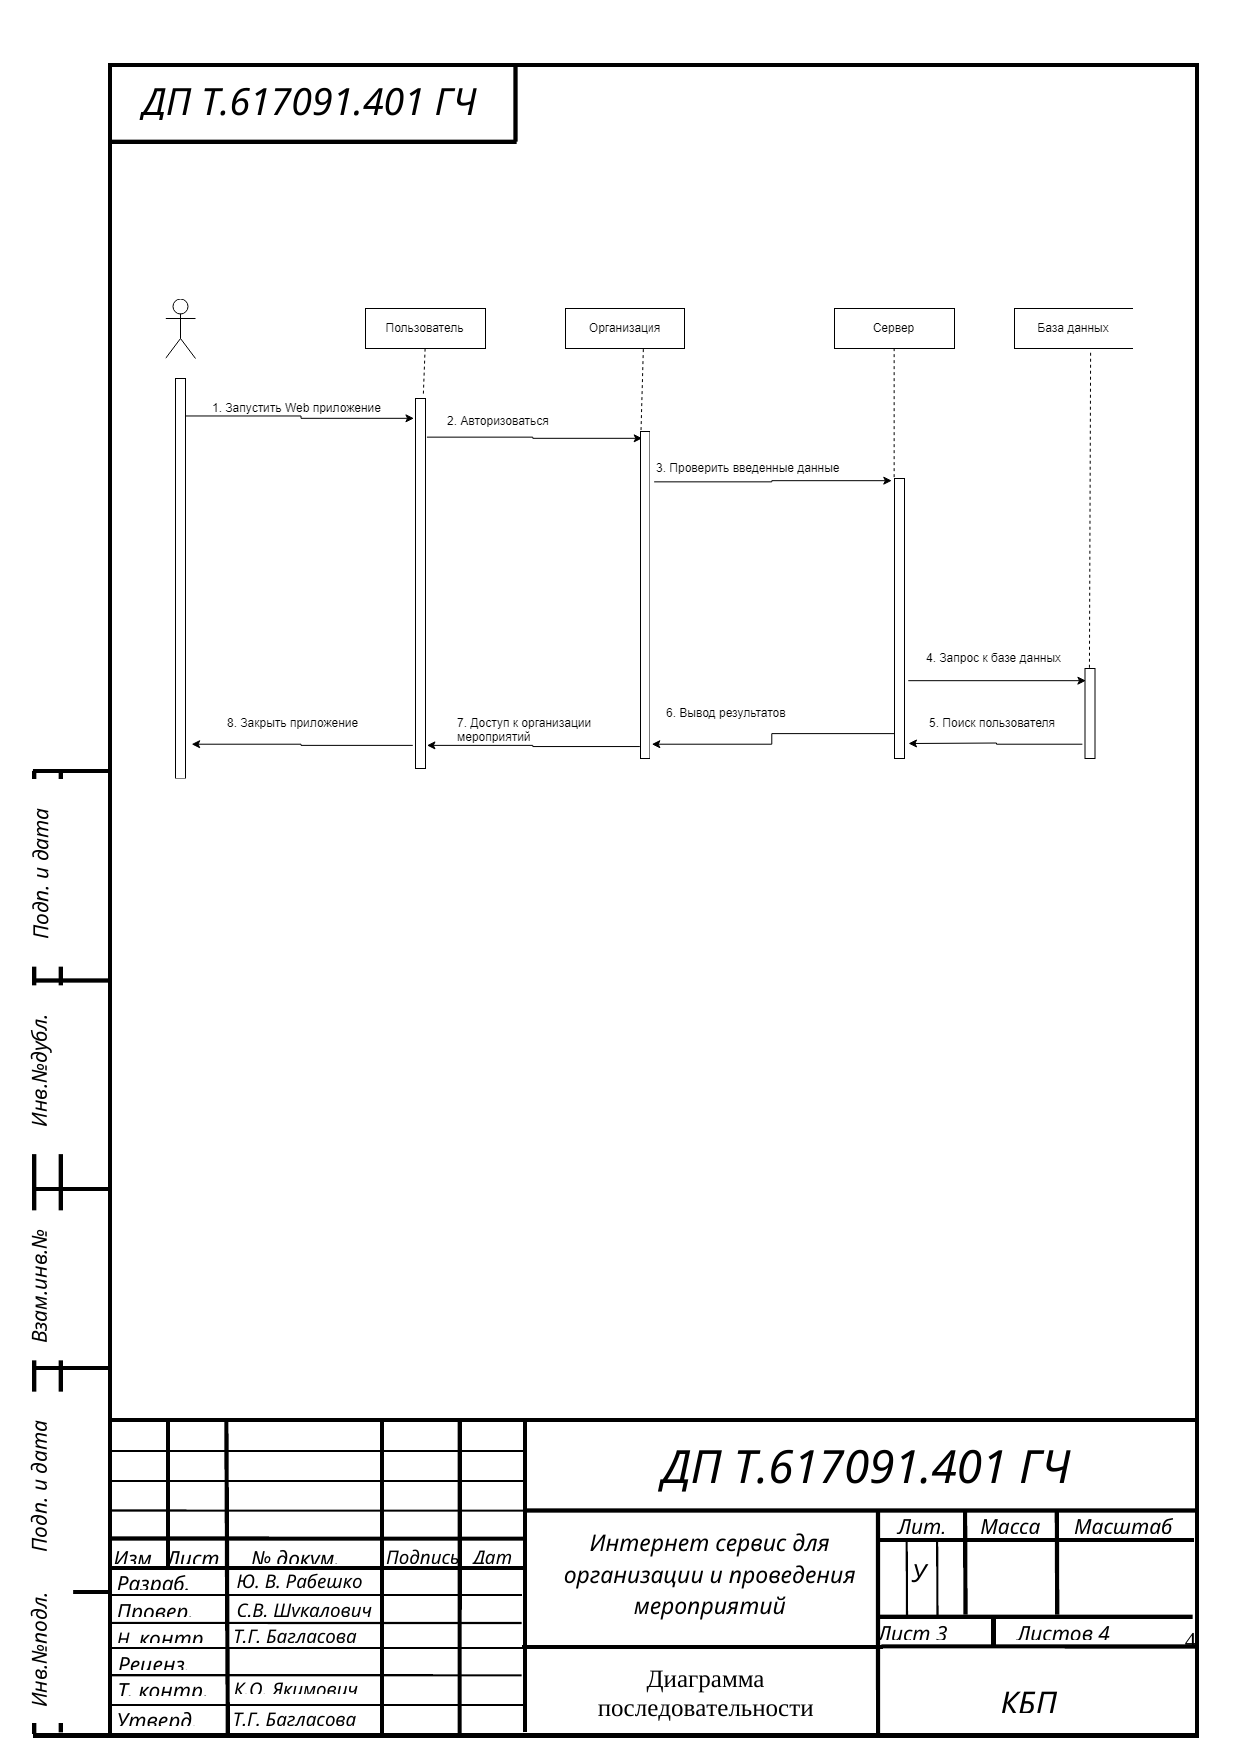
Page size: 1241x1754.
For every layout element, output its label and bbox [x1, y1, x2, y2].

picture [165, 299, 1133, 779]
